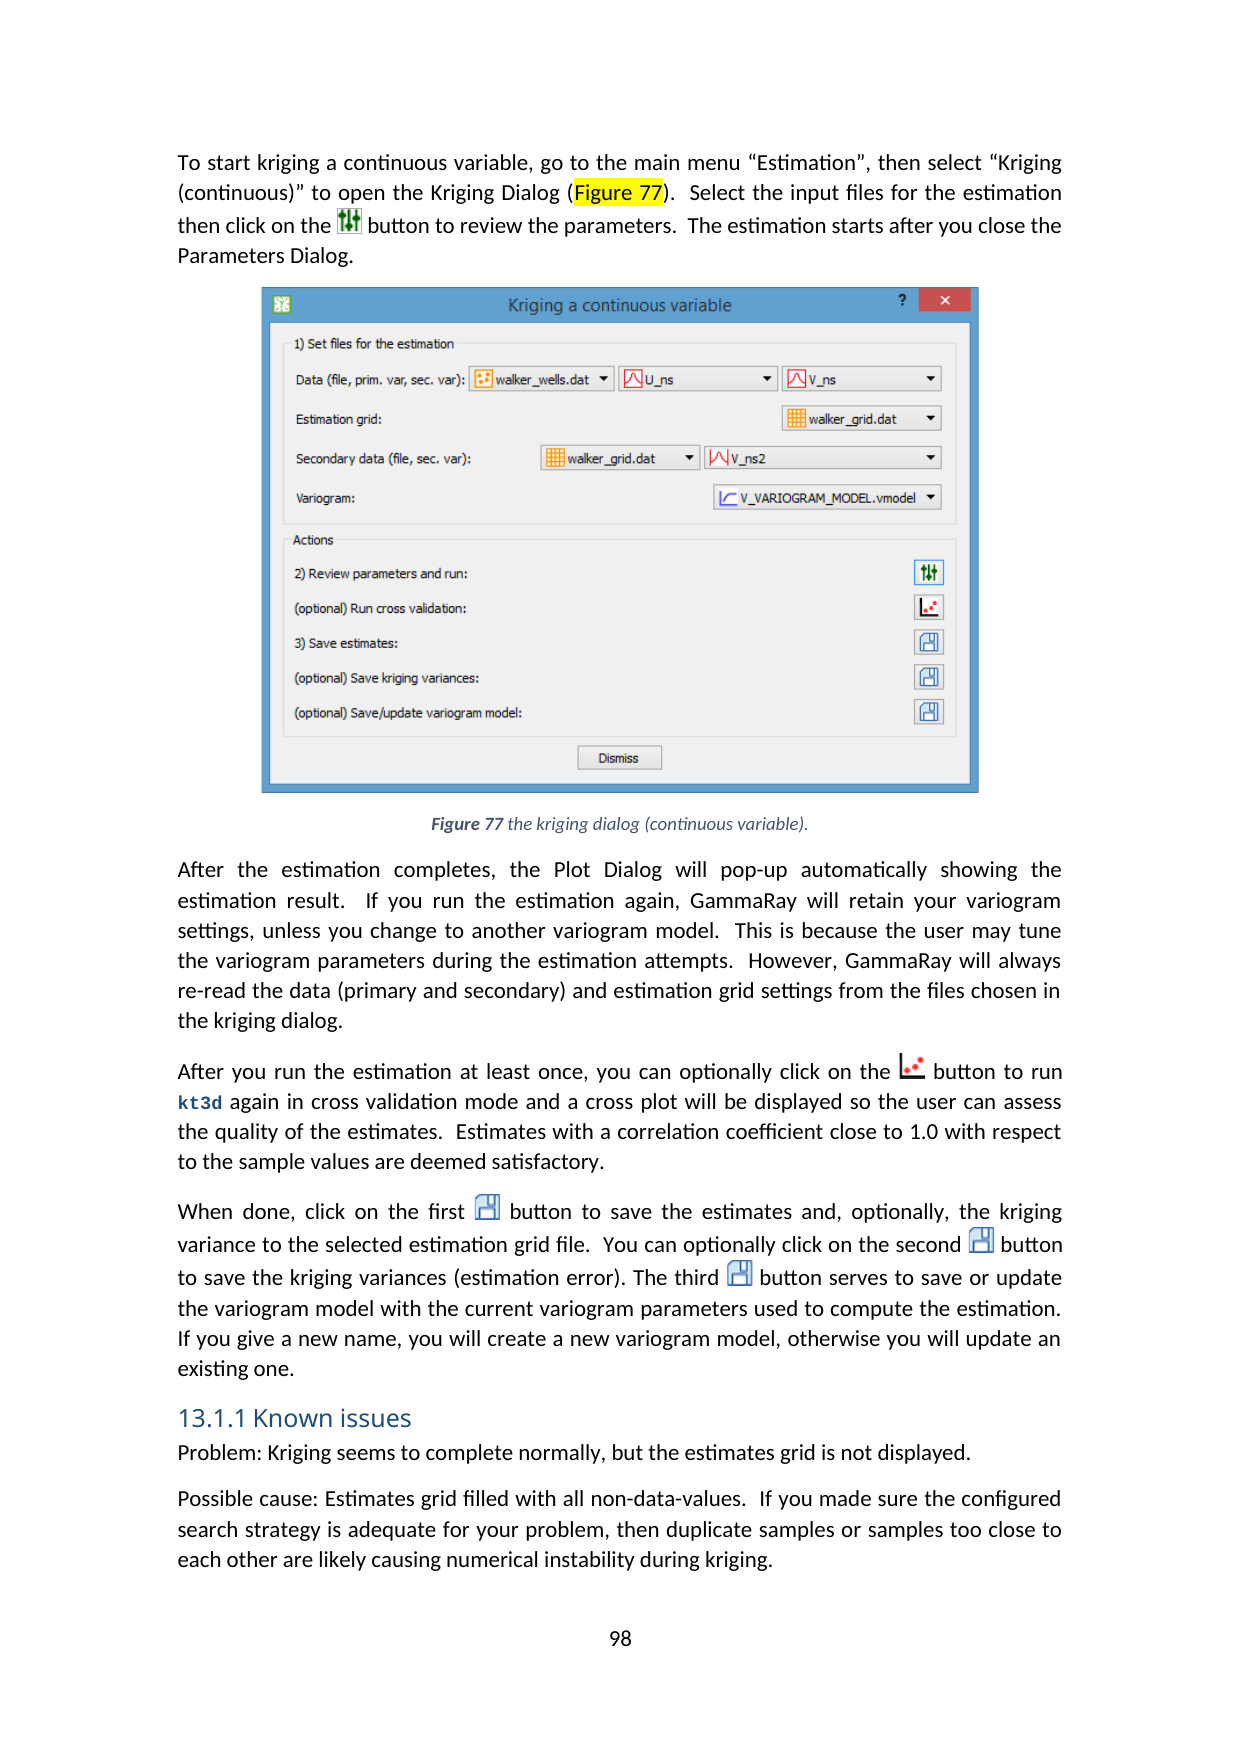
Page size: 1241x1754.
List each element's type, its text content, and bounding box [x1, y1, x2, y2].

picture [727, 1260, 753, 1286]
text When done, click on the first button to save the estimates and, optionally, the kriging variance to the selected estimation grid file. You can optionally click on the second button to save the kriging variances (estimation error). The third button serves to save or update the variogram model with the current variogram parameters used to compute the estimation. If you give a new name, you will create a new variogram model, otherwise you will update an existing one. [177, 1194, 1063, 1382]
text To start kriging a continuous variable, go to the main menu “Estimation”, then select “Kriging (continuous)” to open the Kriging Dialog (Figure 73). Select the input files for the estimation then click on the button to review the parameters. The estimation starts after you close the Parameters Dialog. [177, 148, 1063, 269]
picture [261, 287, 979, 793]
picture [968, 1227, 995, 1253]
picture [474, 1194, 500, 1220]
text After the estimation completes, the Plot Dialog will pop-up automatically showing the estimation result. If you run the estimation again, GammaRay will retain your variogram settings, unless you change to another variogram model. This is because the user may tune the variogram parameters during the estimation attempts. However, GammaRay will always re-read the data (primary and secondary) and estimation grid settings from the files chosen in the kriging dialog. [177, 856, 1063, 1035]
picture [899, 1053, 926, 1079]
text Problem: Kriging seems to complete normally, but the estimates grid is not displayed. [177, 1438, 1063, 1466]
text After you run the estimation at least once, you can optionally click on the button to run kt3d again in cross validation mode and a cross plot will be displayed so the user can assess the quality of the estimates. Estimates with a correlation coefficient close to 1.0 with respect to the sample values are deemed satisfactory. [177, 1053, 1063, 1175]
text Possible cause: Estimates grid filled with all non-data-values. If you made sure the configured search strategy is adequate for your problem, then duplicate samples or samples too close to each other are likely causing numerical instability during kriging. [177, 1484, 1063, 1573]
subtitle Known issues [177, 1401, 1063, 1435]
picture [338, 209, 361, 233]
text Figure 77 the kriging dialog (continuous variable). [177, 812, 1063, 835]
